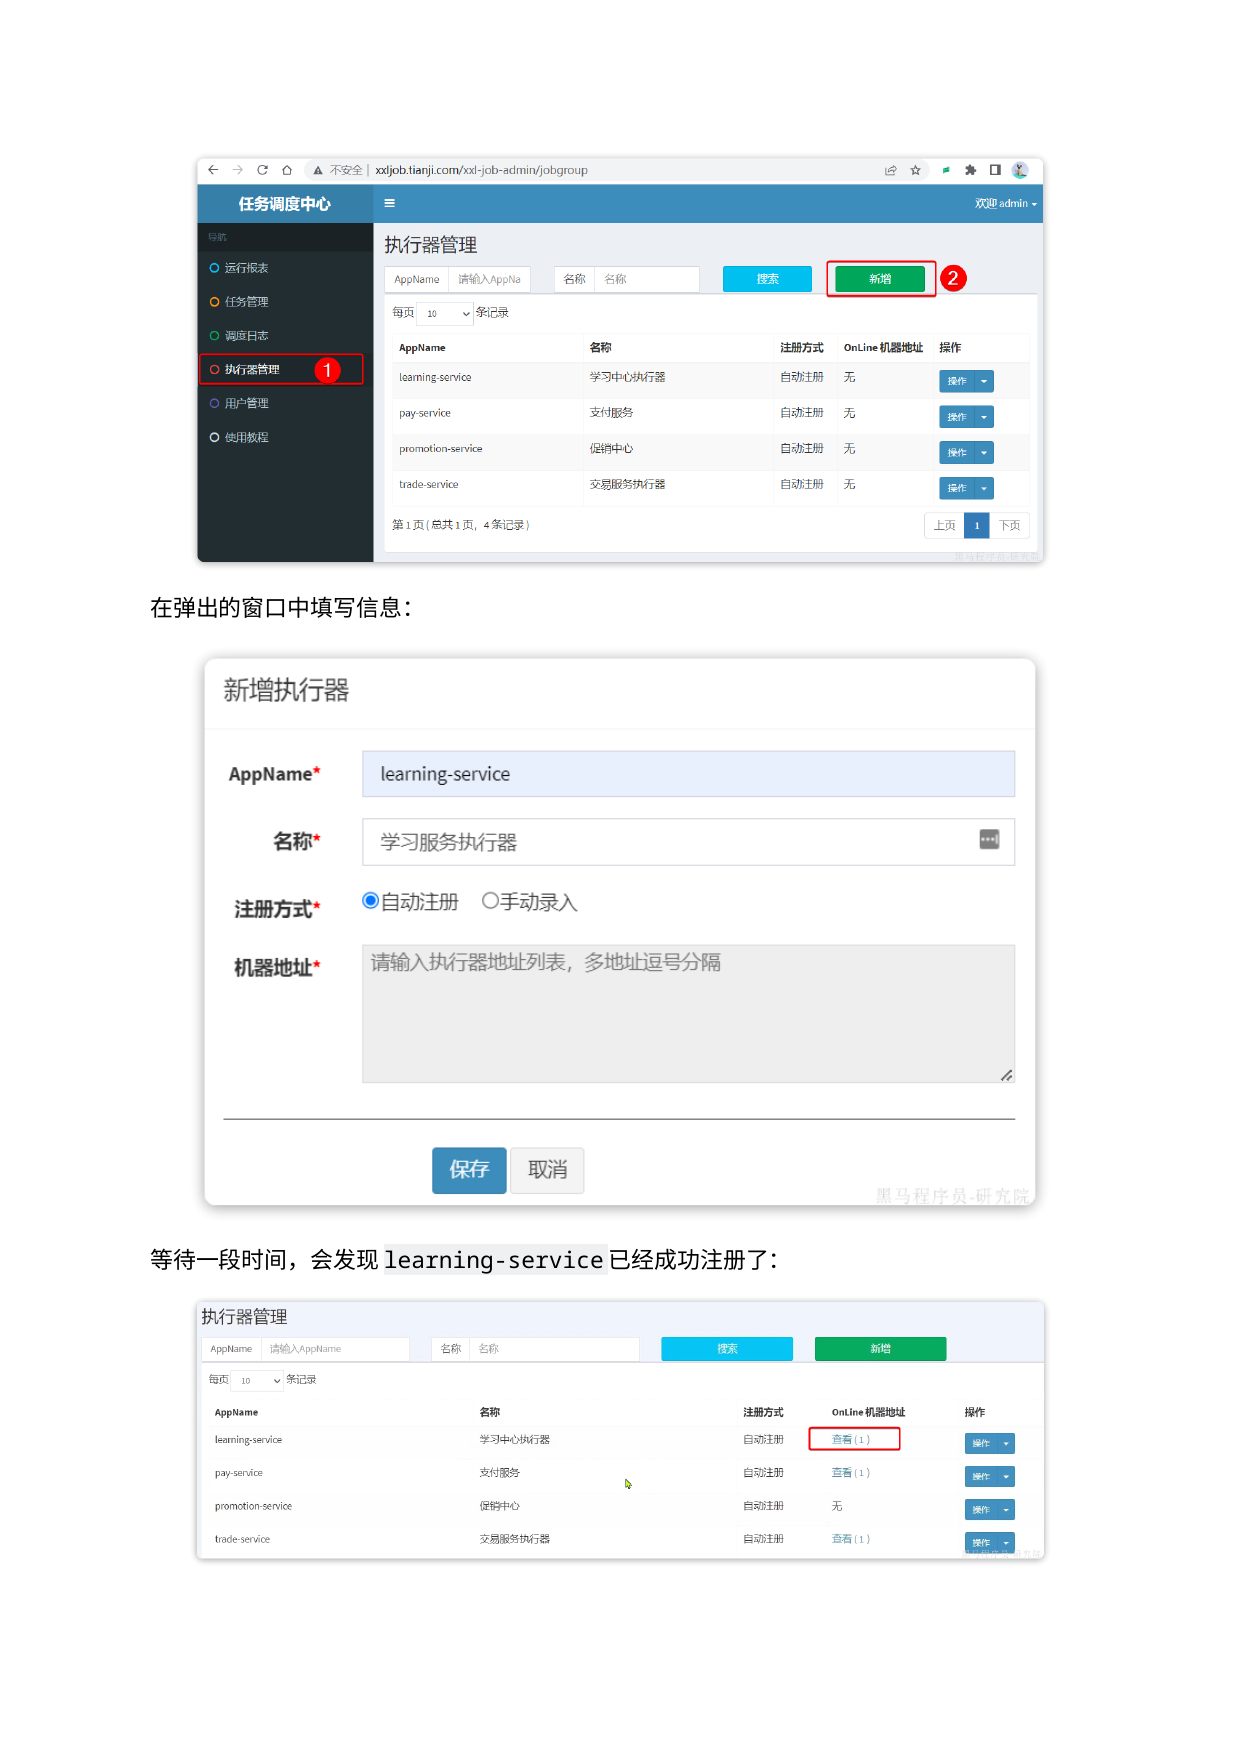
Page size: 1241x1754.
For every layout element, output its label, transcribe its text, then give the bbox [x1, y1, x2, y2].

picture [188, 1293, 1052, 1568]
text 等待一段时间，会发现learning-service已经成功注册了： [150, 1241, 1090, 1275]
text 在弹出的窗口中填写信息： [150, 590, 1090, 623]
picture [188, 642, 1052, 1224]
picture [188, 150, 1052, 572]
